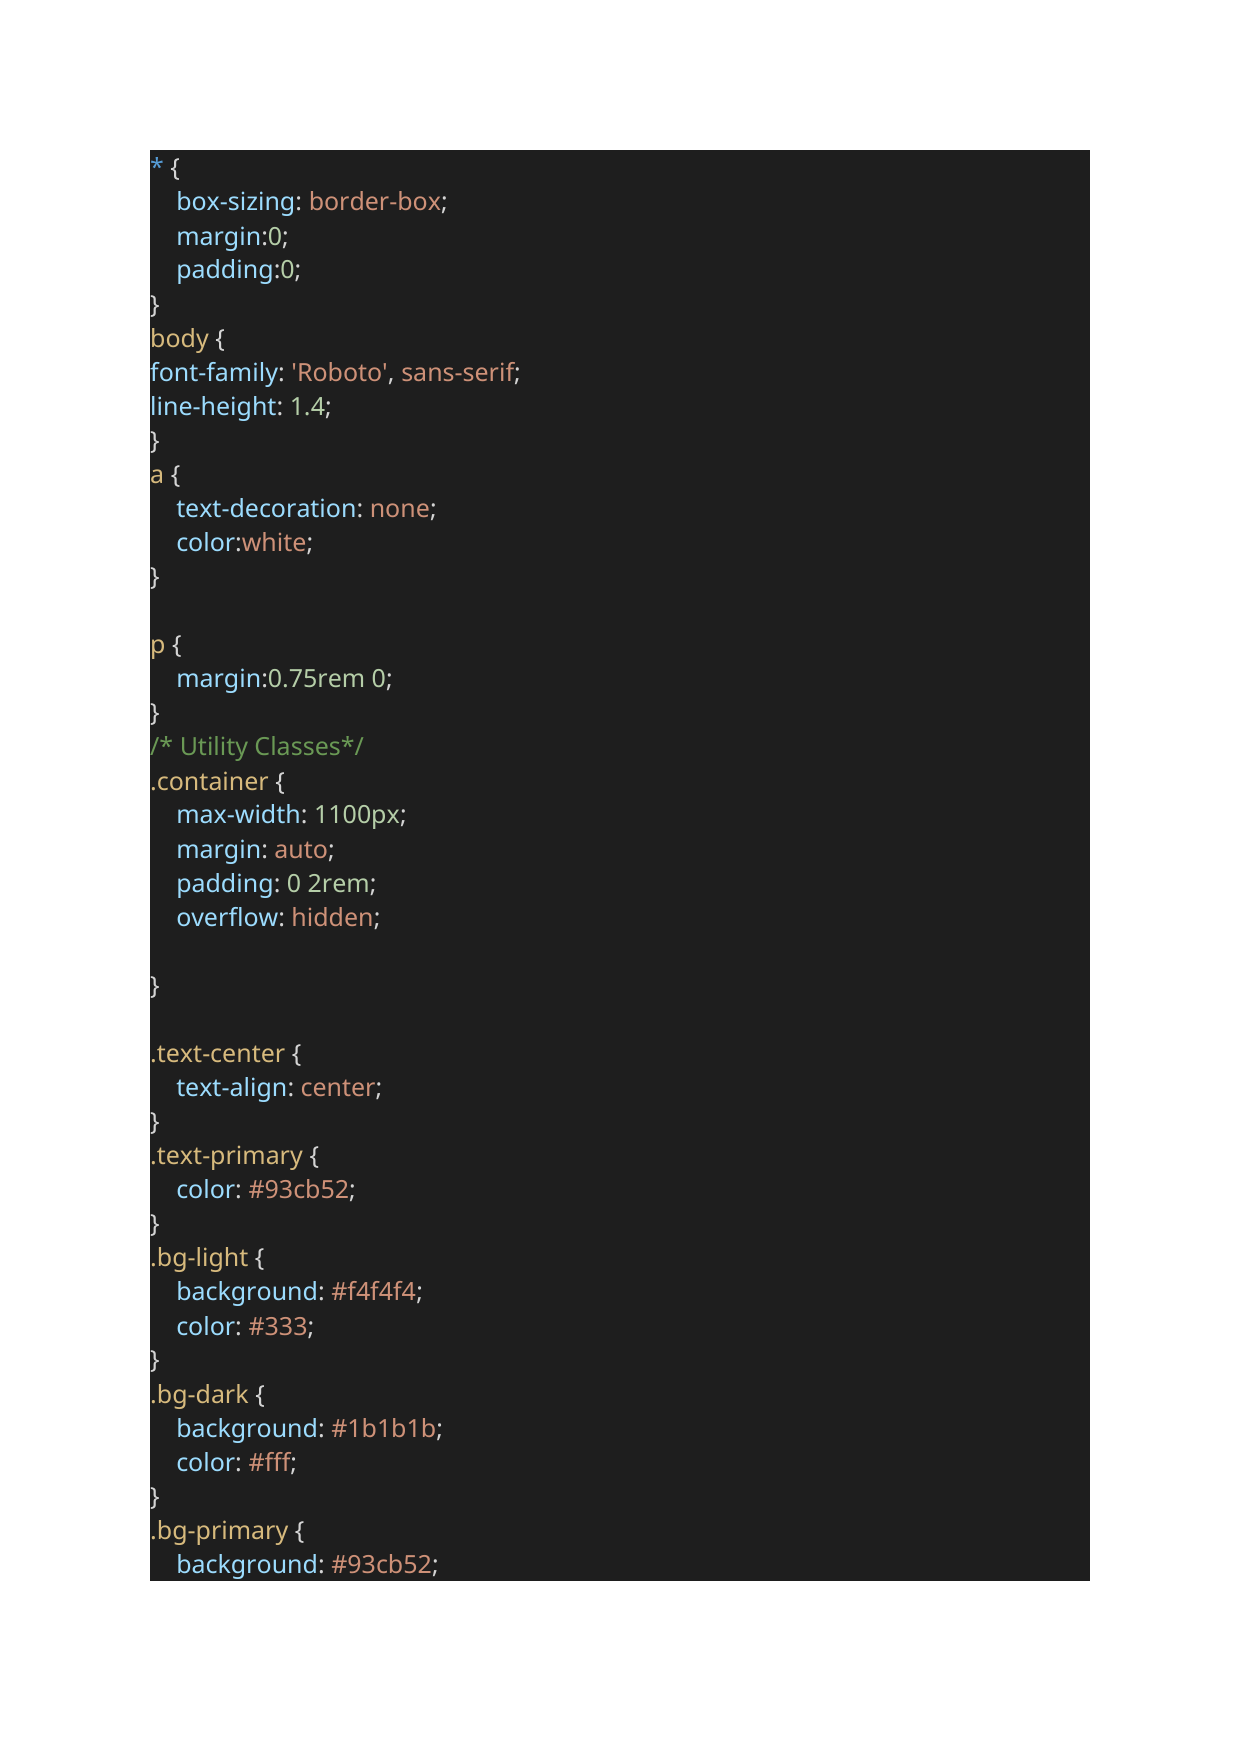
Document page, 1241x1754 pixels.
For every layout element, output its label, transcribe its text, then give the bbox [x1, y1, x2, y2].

text } [150, 967, 1090, 1002]
text } [150, 286, 1090, 320]
text overflow: hidden; [150, 899, 1090, 933]
text background: #f4f4f4; [150, 1274, 1090, 1308]
text * { [150, 150, 1090, 184]
text } [150, 1206, 1090, 1240]
text } [150, 1104, 1090, 1138]
text margin:0.75rem 0; [150, 661, 1090, 695]
text color: #fff; [150, 1444, 1090, 1478]
text background: #93cb52; [150, 1547, 1090, 1581]
text color: #333; [150, 1308, 1090, 1342]
text body { [150, 320, 1090, 354]
text } [150, 1342, 1090, 1376]
text .bg-dark { [150, 1376, 1090, 1410]
text } [150, 1478, 1090, 1512]
text } [150, 695, 1090, 729]
text } [150, 559, 1090, 593]
text font-family: 'Roboto', sans-serif; [150, 354, 1090, 388]
text text-decoration: none; [150, 491, 1090, 525]
text margin: auto; [150, 831, 1090, 865]
text /* Utility Classes*/ [150, 729, 1090, 763]
text p { [150, 627, 1090, 661]
text padding: 0 2rem; [150, 865, 1090, 899]
text a { [150, 457, 1090, 491]
text max-width: 1100px; [150, 797, 1090, 831]
text color:white; [150, 525, 1090, 559]
text .bg-light { [150, 1240, 1090, 1274]
text background: #1b1b1b; [150, 1410, 1090, 1444]
text padding:0; [150, 252, 1090, 286]
text .text-primary { [150, 1138, 1090, 1172]
text color: #93cb52; [150, 1172, 1090, 1206]
text .bg-primary { [150, 1512, 1090, 1547]
text } [150, 422, 1090, 457]
text text-align: center; [150, 1070, 1090, 1104]
text .container { [150, 763, 1090, 797]
text line-height: 1.4; [150, 388, 1090, 422]
text box-sizing: border-box; [150, 184, 1090, 218]
text margin:0; [150, 218, 1090, 252]
text .text-center { [150, 1036, 1090, 1070]
